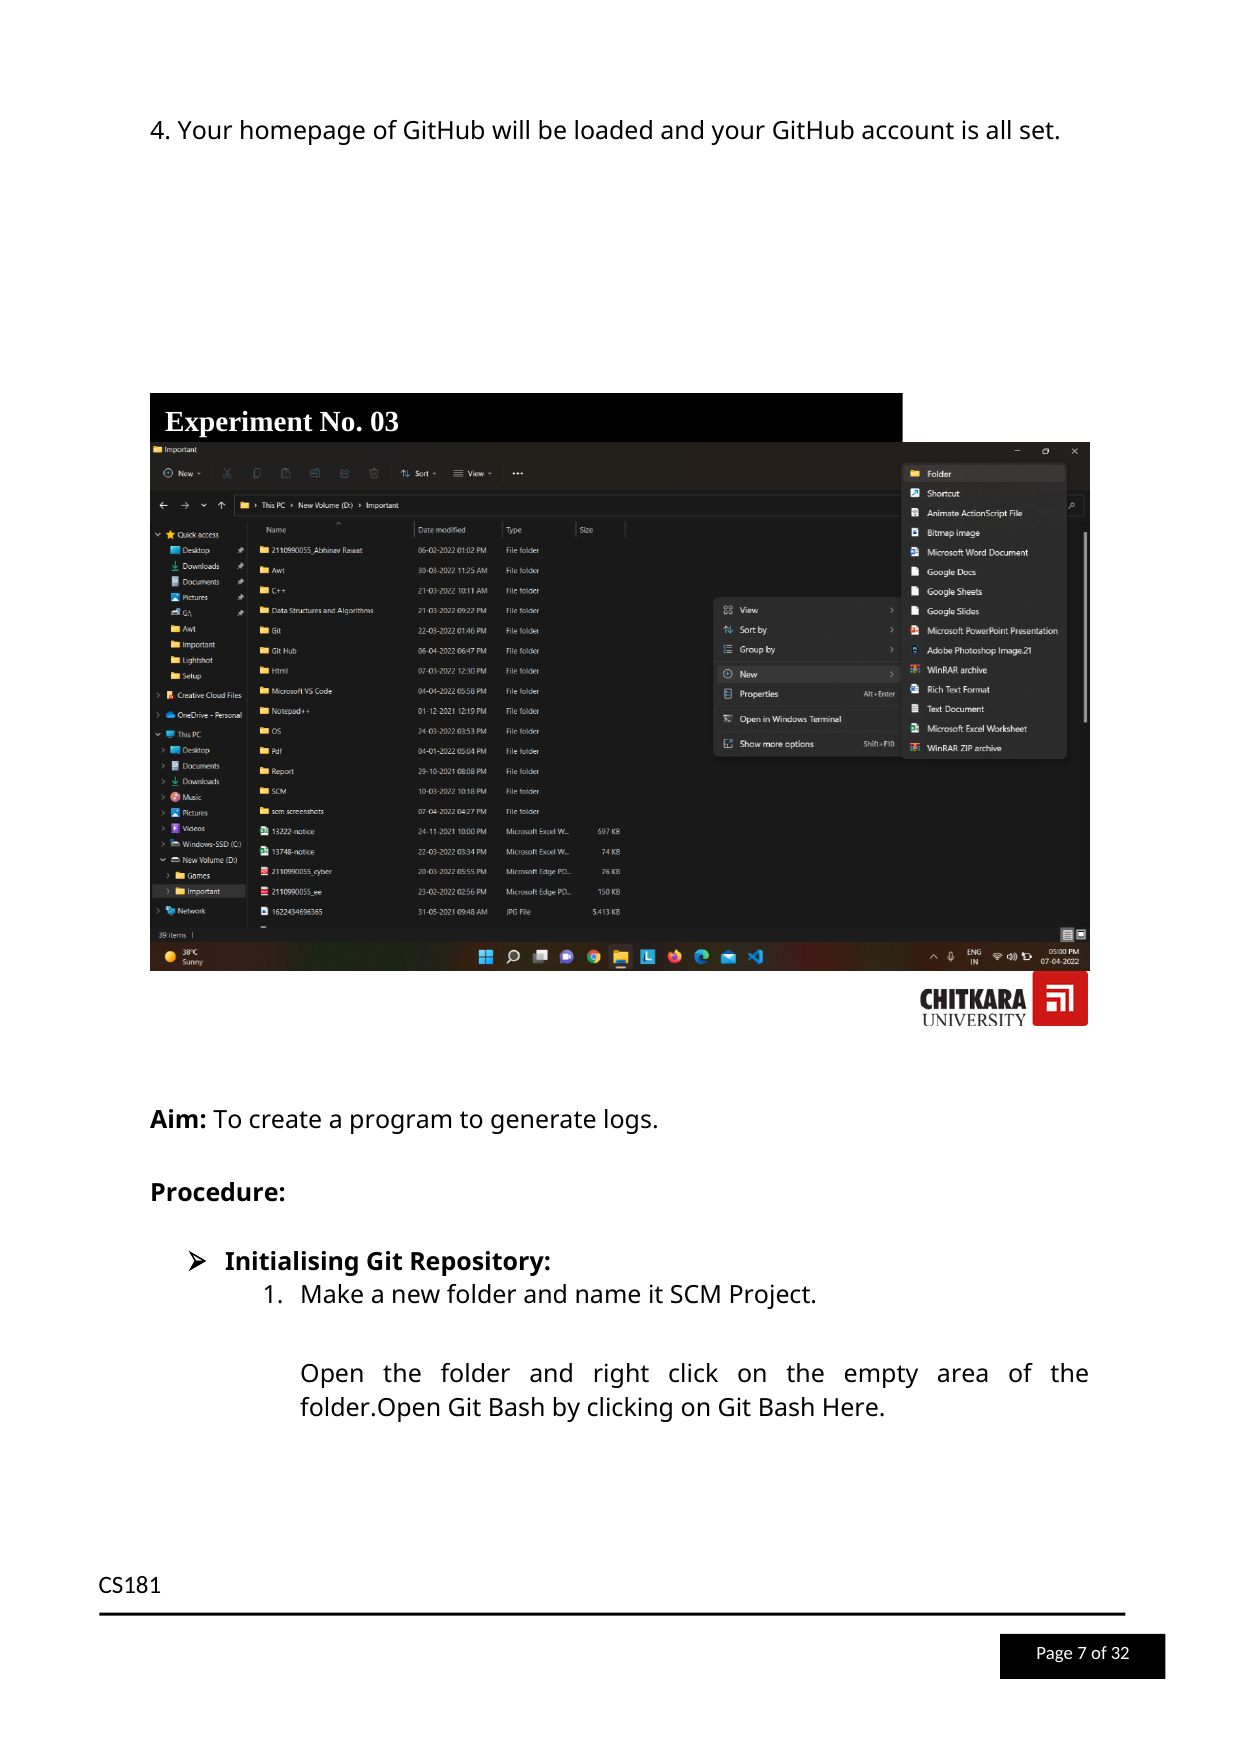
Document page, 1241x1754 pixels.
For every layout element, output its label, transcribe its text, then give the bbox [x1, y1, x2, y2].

picture [150, 442, 1091, 1029]
text Aim: To create a program to generate logs. [150, 1102, 1090, 1136]
list Initialising Git Repository: [187, 1243, 1090, 1277]
text Open the folder and right click on the empty area of the folder.Open Git Bash by clicking on Git Bash Here. [300, 1356, 1090, 1424]
text 4. Your homepage of GitHub will be loaded and your GitHub account is all set. [150, 113, 1090, 147]
list Make a new folder and name it SCM Project. [262, 1277, 1090, 1311]
text Procedure: [150, 1175, 1090, 1209]
